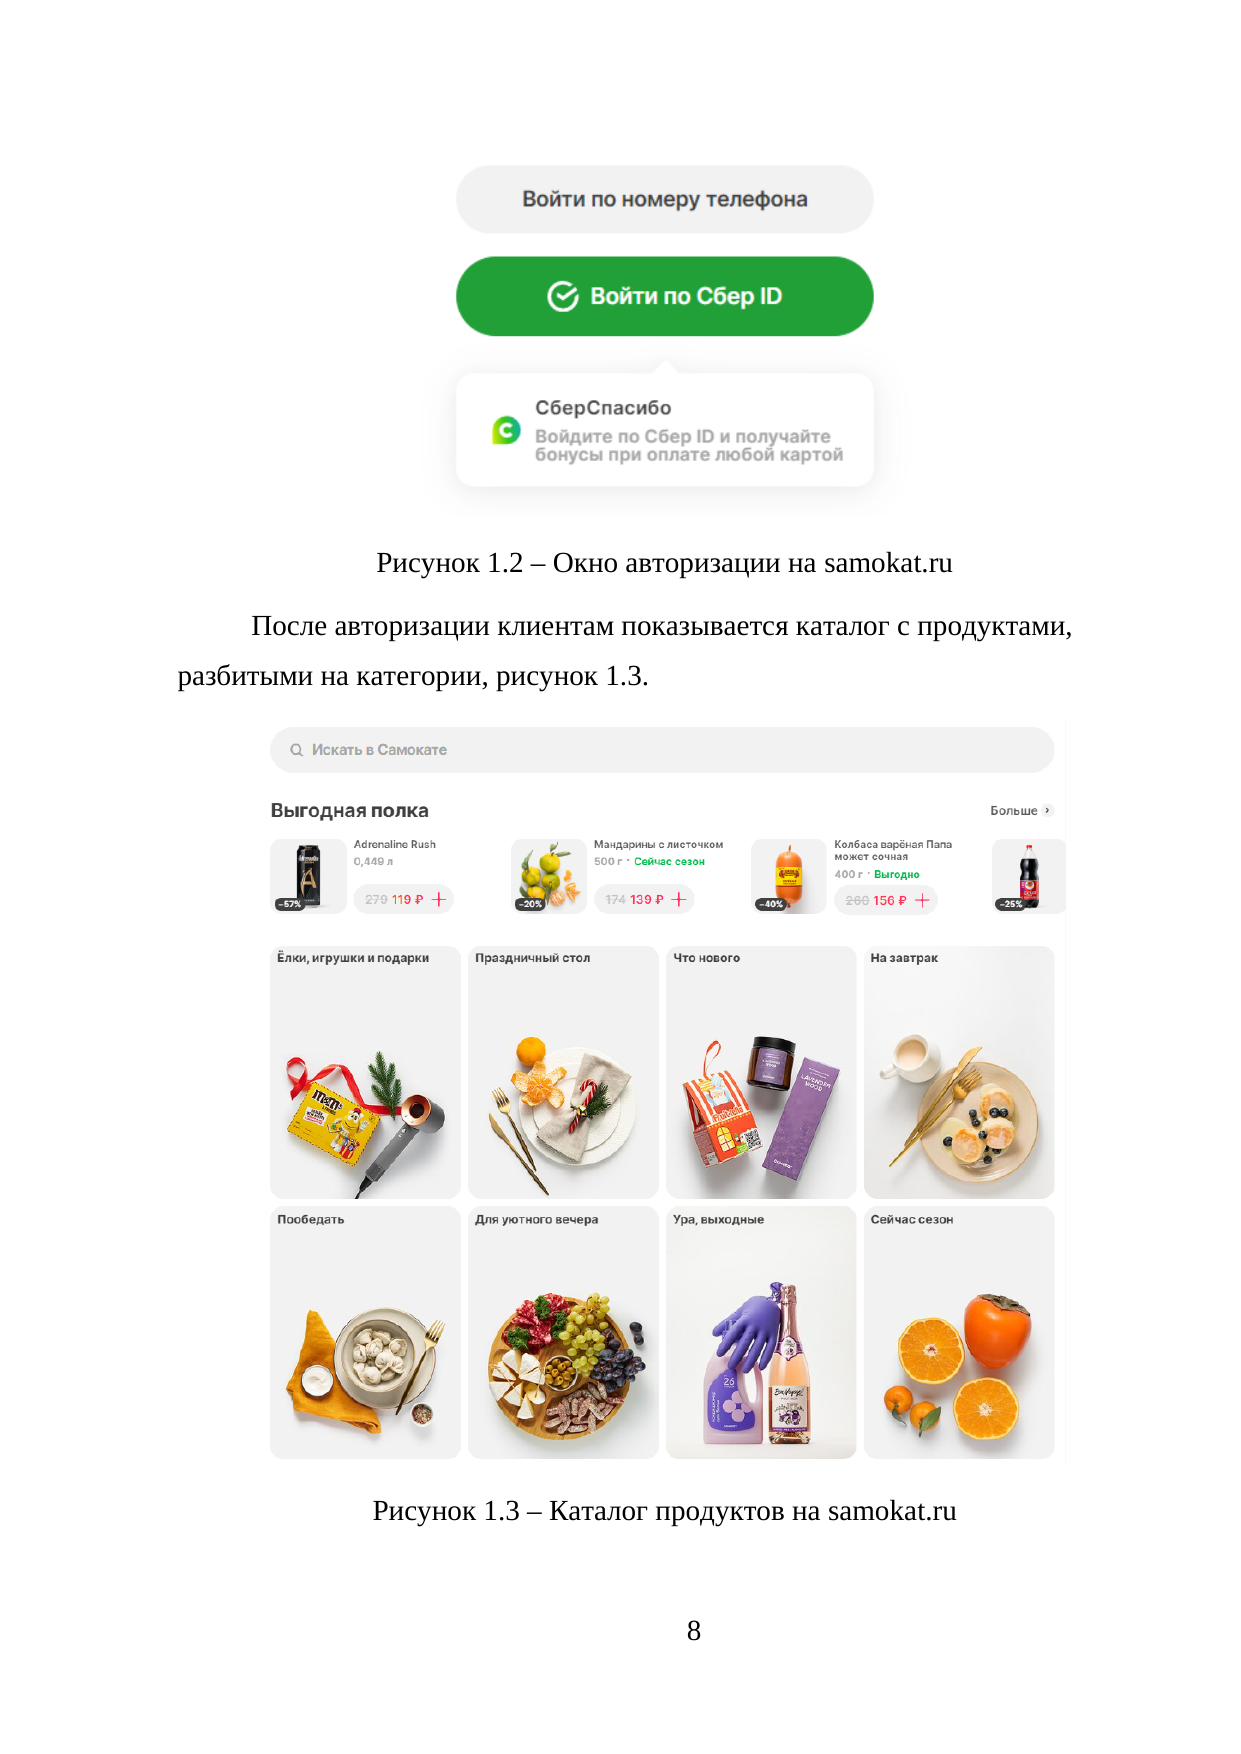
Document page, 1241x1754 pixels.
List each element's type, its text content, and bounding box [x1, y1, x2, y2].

text Рисунок 1.2 – Окно авторизации на samokat.ru [177, 545, 1152, 578]
text После авторизации клиентам показывается каталог с продуктами, разбитыми на категории, рисунок 1.3. [177, 608, 1152, 691]
text Рисунок 1.3 – Каталог продуктов на samokat.ru [177, 1493, 1152, 1526]
picture [262, 720, 1066, 1464]
picture [414, 118, 915, 516]
